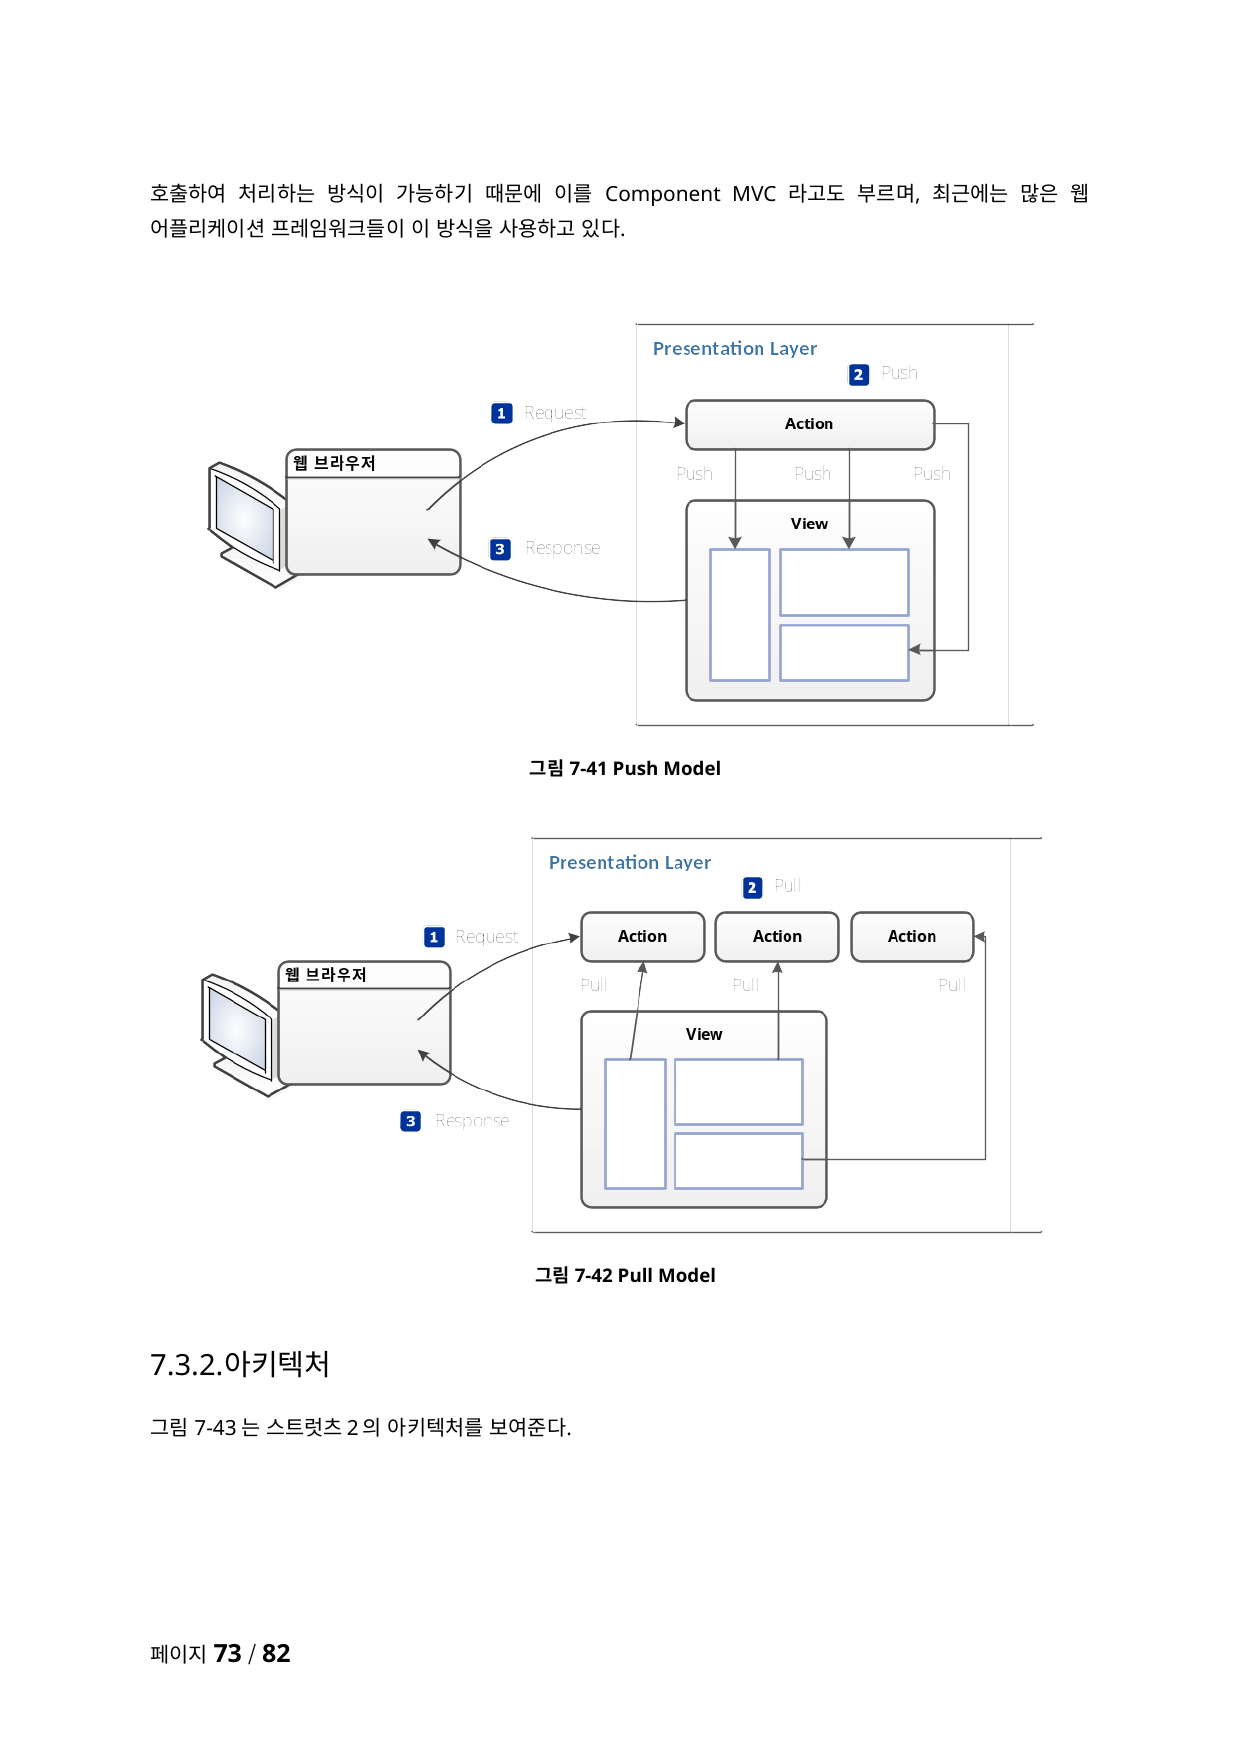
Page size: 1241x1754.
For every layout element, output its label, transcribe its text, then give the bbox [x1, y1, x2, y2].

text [150, 177, 1090, 242]
subtitle 아키텍처 [150, 1341, 1090, 1384]
